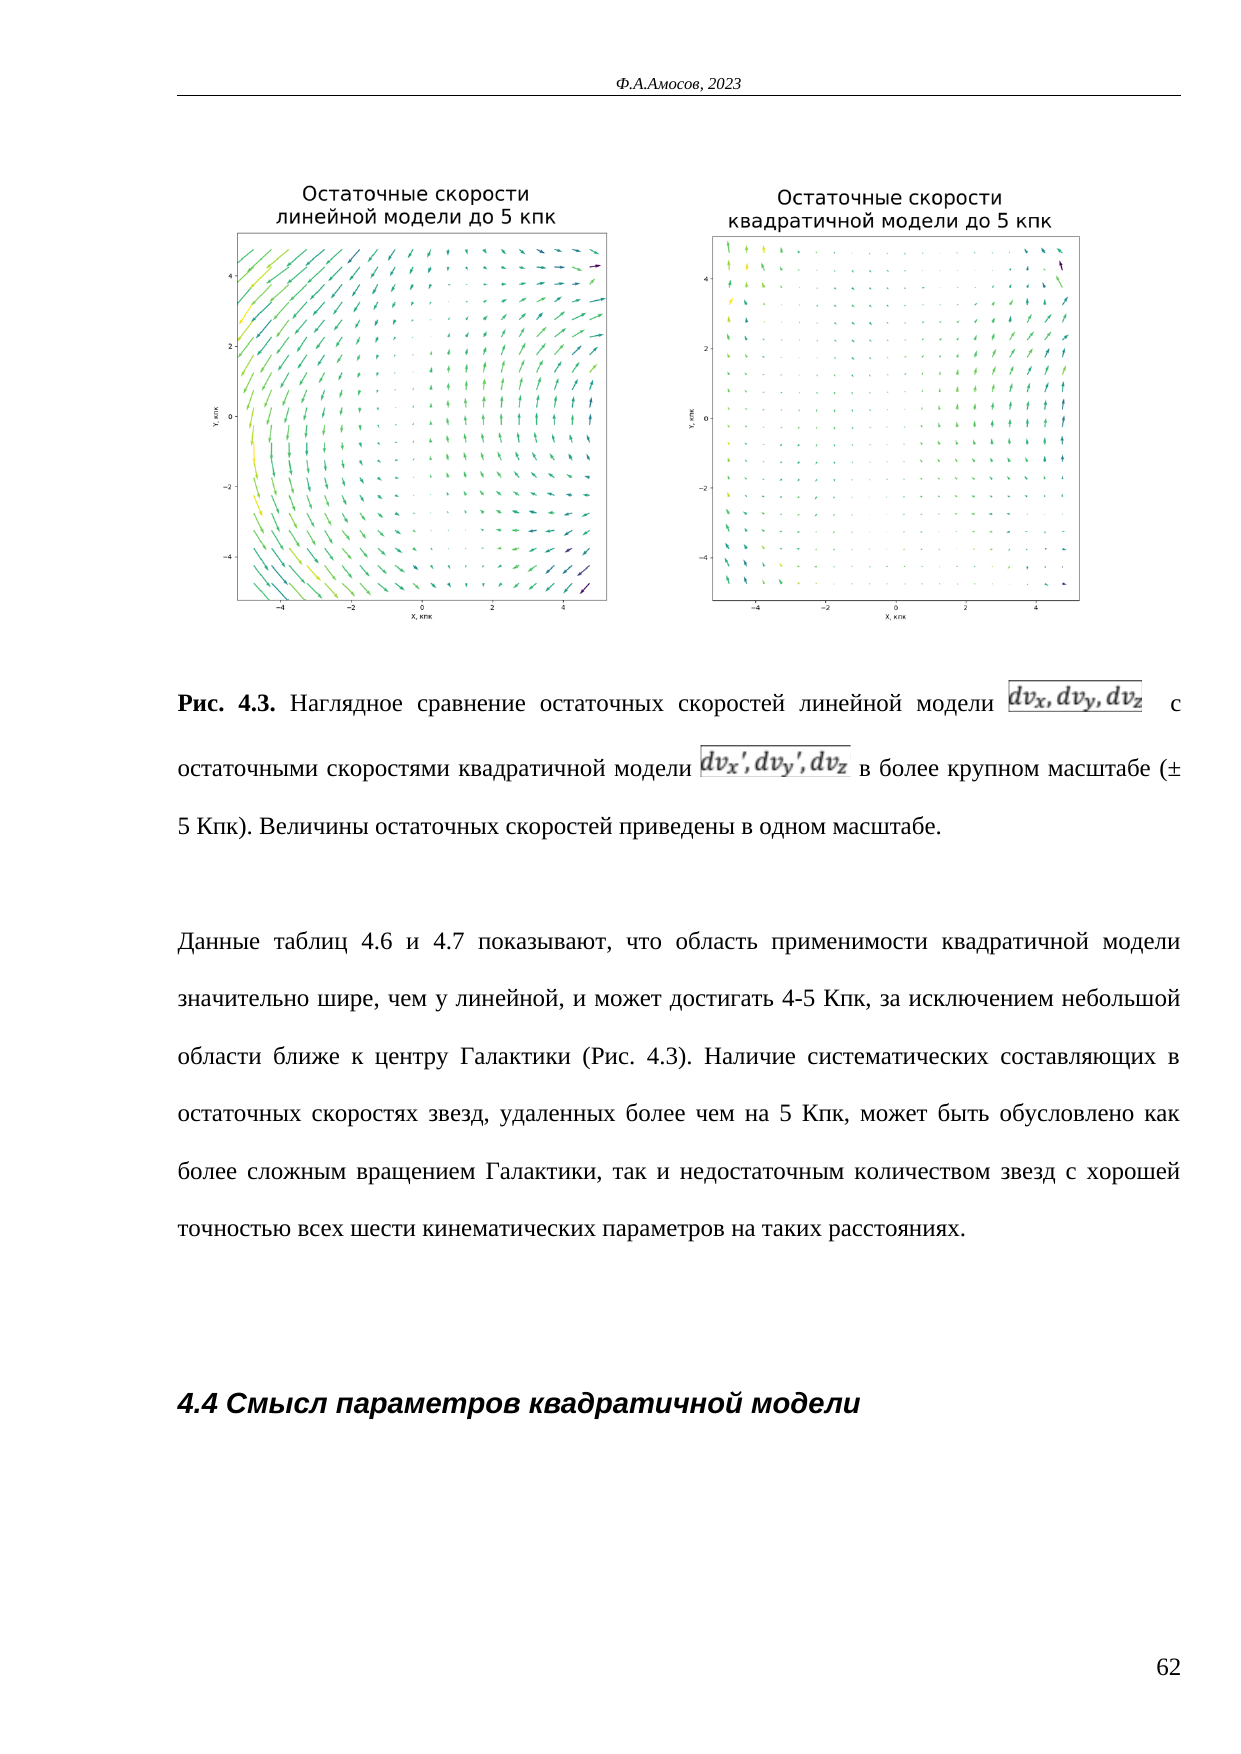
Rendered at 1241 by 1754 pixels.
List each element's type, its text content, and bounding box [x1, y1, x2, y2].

text Рис. 4.3. Наглядное сравнение остаточных скоростей линейной модели с остаточными скоростями квадратичной модели в более крупном масштабе (± 5 Кпк). Величины остаточных скоростей приведены в одном масштабе. [177, 681, 1181, 840]
picture [177, 175, 1126, 652]
title 4.4 Смысл параметров квадратичной модели [177, 1386, 1181, 1419]
text Данные таблиц 4.6 и 4.7 показывают, что область применимости квадратичной модели значительно шире, чем у линейной, и может достигать 4-5 Кпк, за исключением небольшой области ближе к центру Галактики (Рис. 4.3). Наличие систематических составляющих в остаточных скоростях звезд, удаленных более чем на 5 Кпк, может быть обусловлено как более сложным вращением Галактики, так и недостаточным количеством звезд с хорошей точностью всех шести кинематических параметров на таких расстояниях. [177, 926, 1181, 1242]
